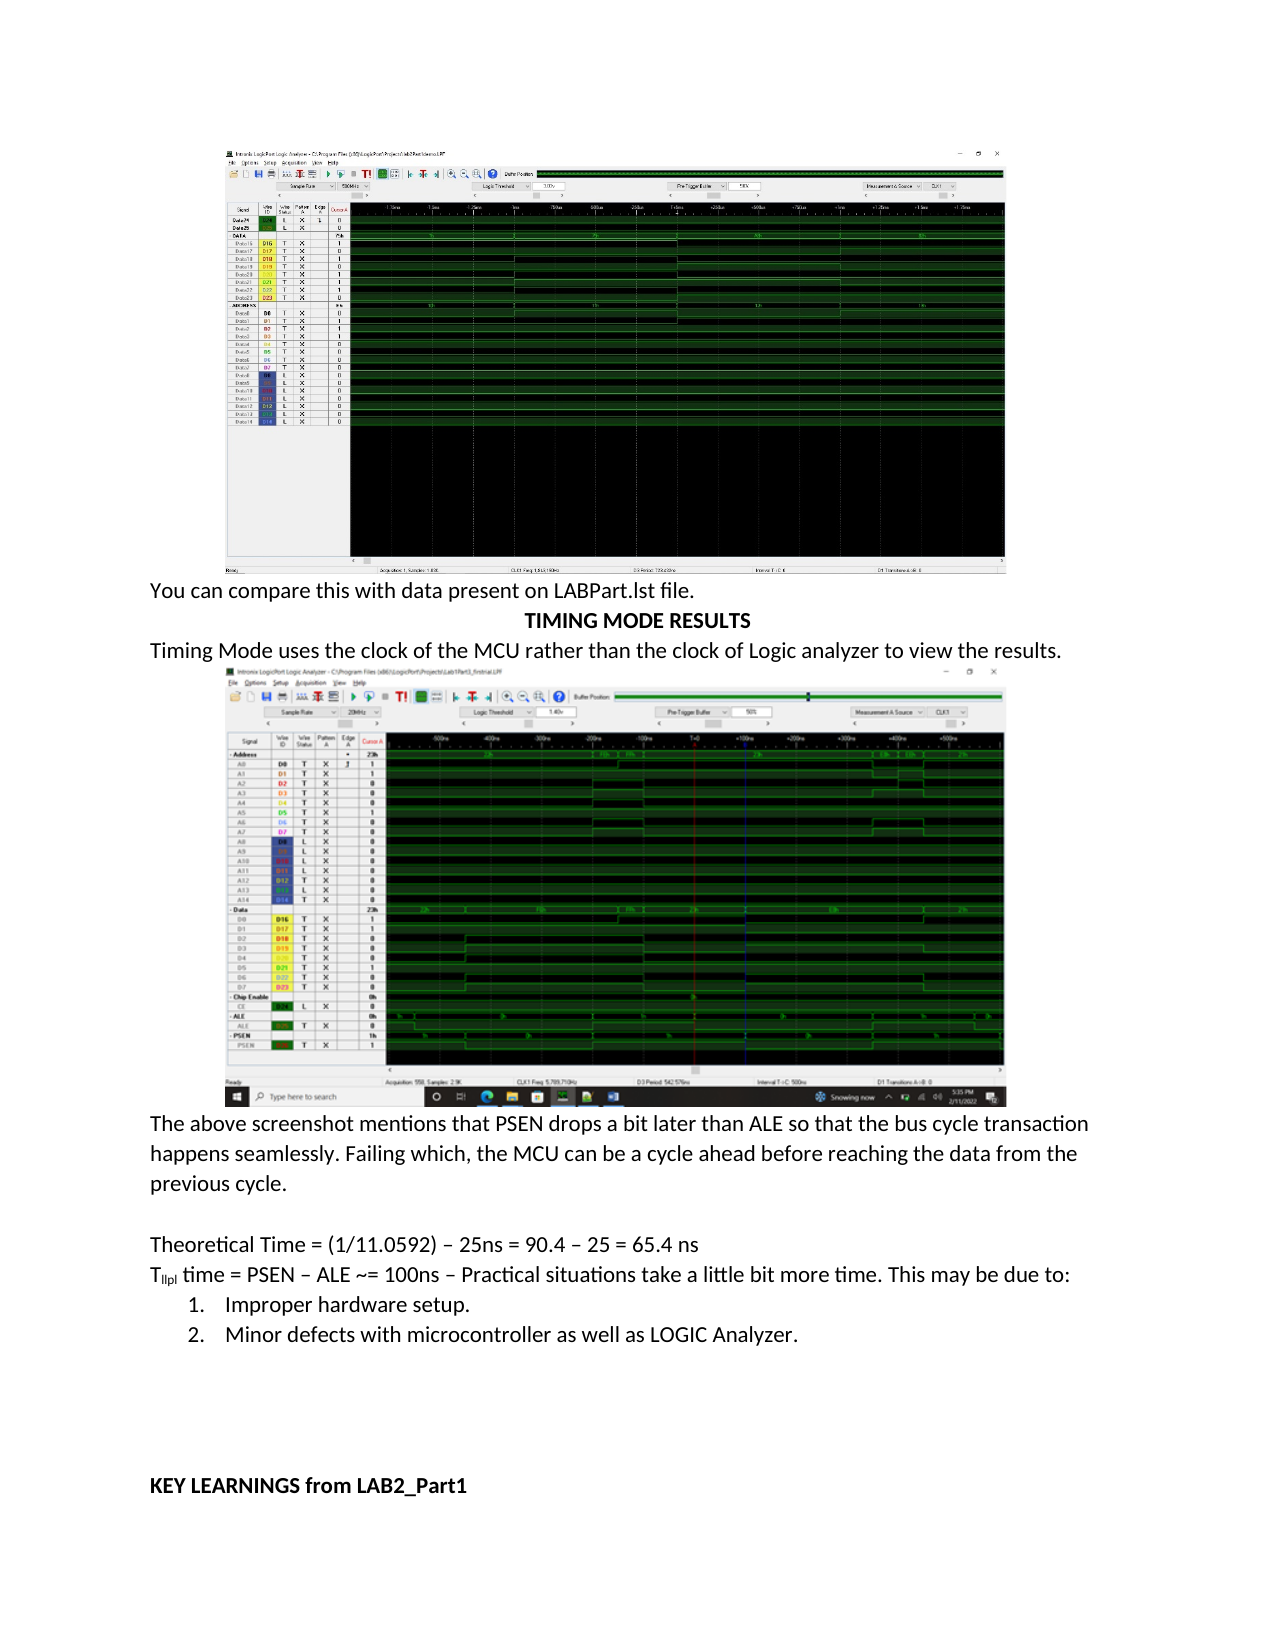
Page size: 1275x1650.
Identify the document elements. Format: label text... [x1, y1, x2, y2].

text The above screenshot mentions that PSEN drops a bit later than ALE so that the bus cycle transaction happens seamlessly. Failing which, the MCU can be a cycle ahead before reaching the data from the previous cycle. [150, 1109, 1125, 1197]
text KEY LEARNINGS from LAB2_Part1 [150, 1471, 1125, 1499]
text You can compare this with data present on LABPart.lst file. [150, 576, 1125, 604]
text Tllpl time = PSEN – ALE ~= 100ns – Practical situations take a little bit more time. This may be due to: [150, 1260, 1125, 1288]
list Improper hardware setup. [187, 1290, 1125, 1318]
list Minor defects with microcontroller as well as LOGIC Analyzer. [187, 1320, 1125, 1348]
picture [225, 150, 1007, 574]
text Theoretical Time = (1/11.0592) – 25ns = 90.4 – 25 = 65.4 ns [150, 1230, 1125, 1258]
picture [225, 666, 1007, 1107]
text Timing Mode uses the clock of the MCU rather than the clock of Logic analyzer to view the results. [150, 637, 1125, 664]
text TIMING MODE RESULTS [150, 606, 1125, 634]
